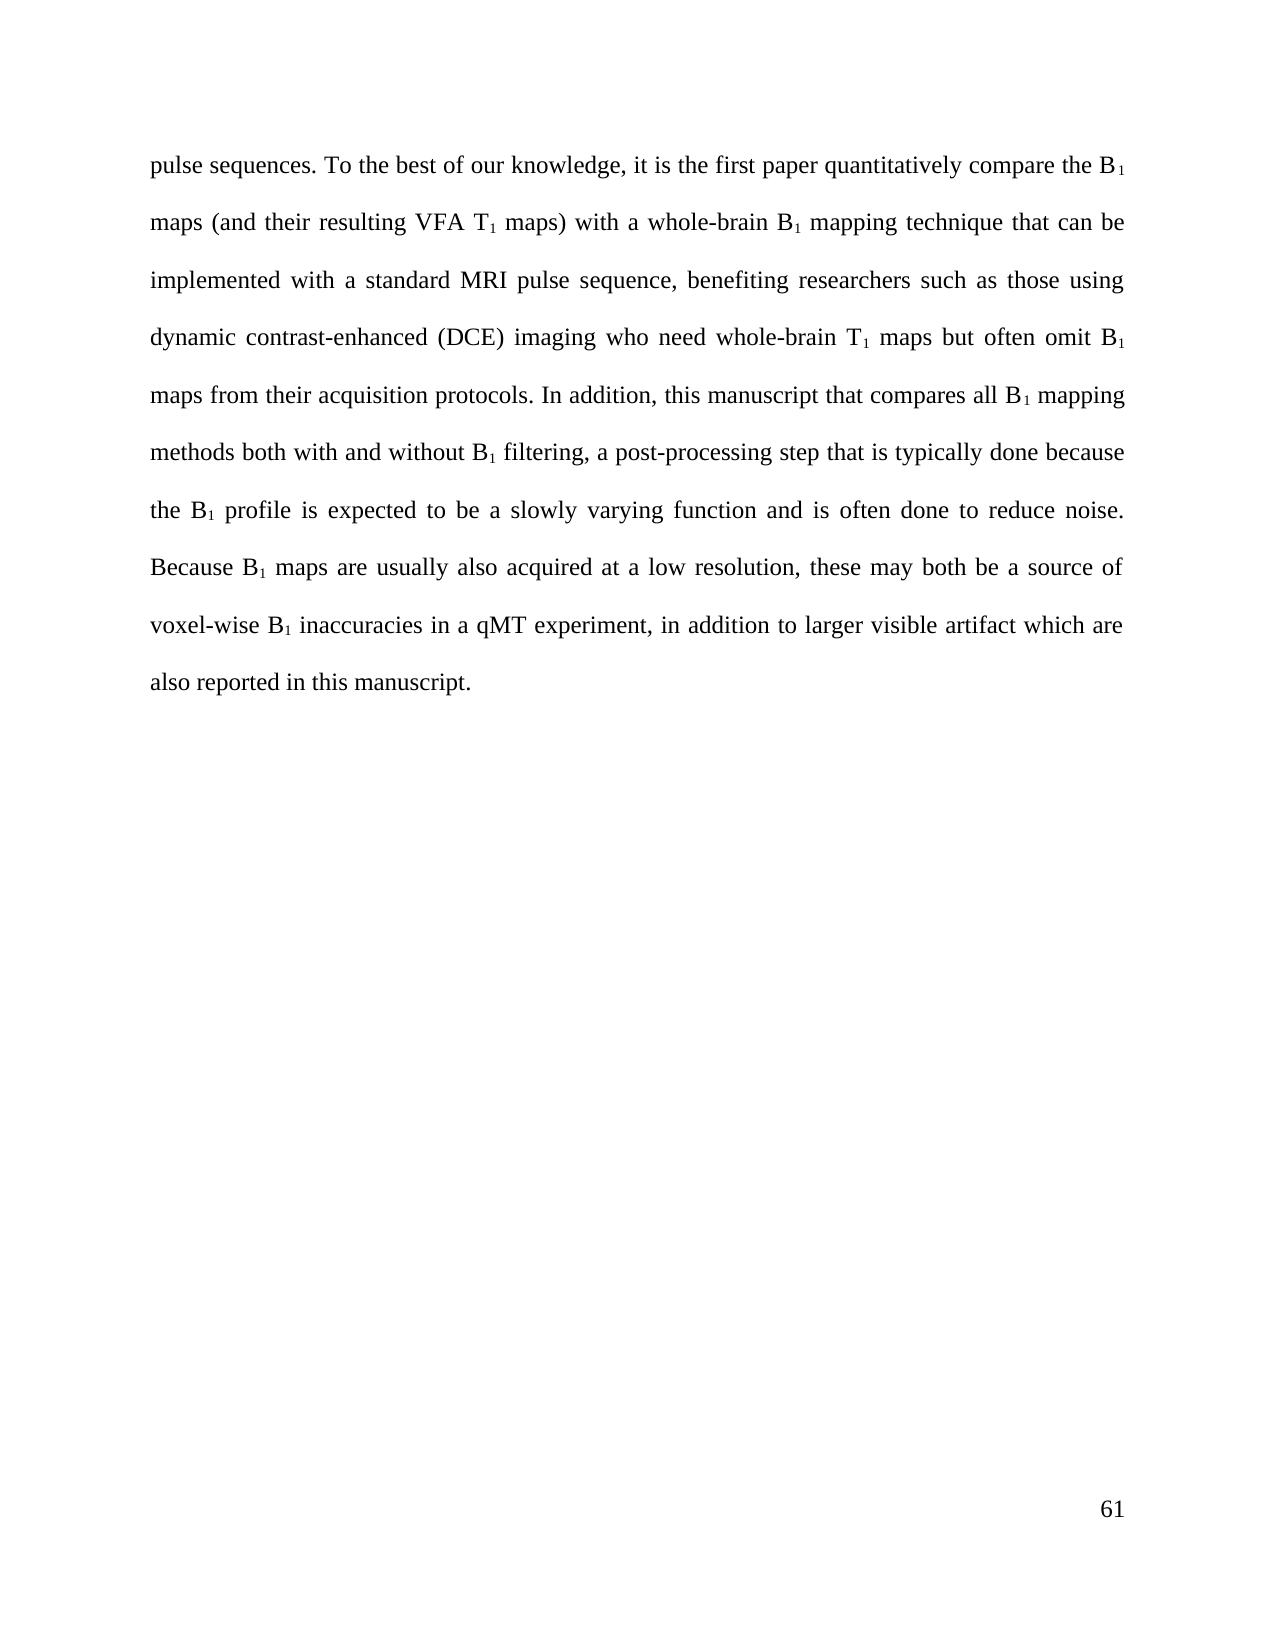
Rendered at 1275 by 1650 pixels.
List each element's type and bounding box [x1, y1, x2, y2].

text [150, 150, 1125, 696]
